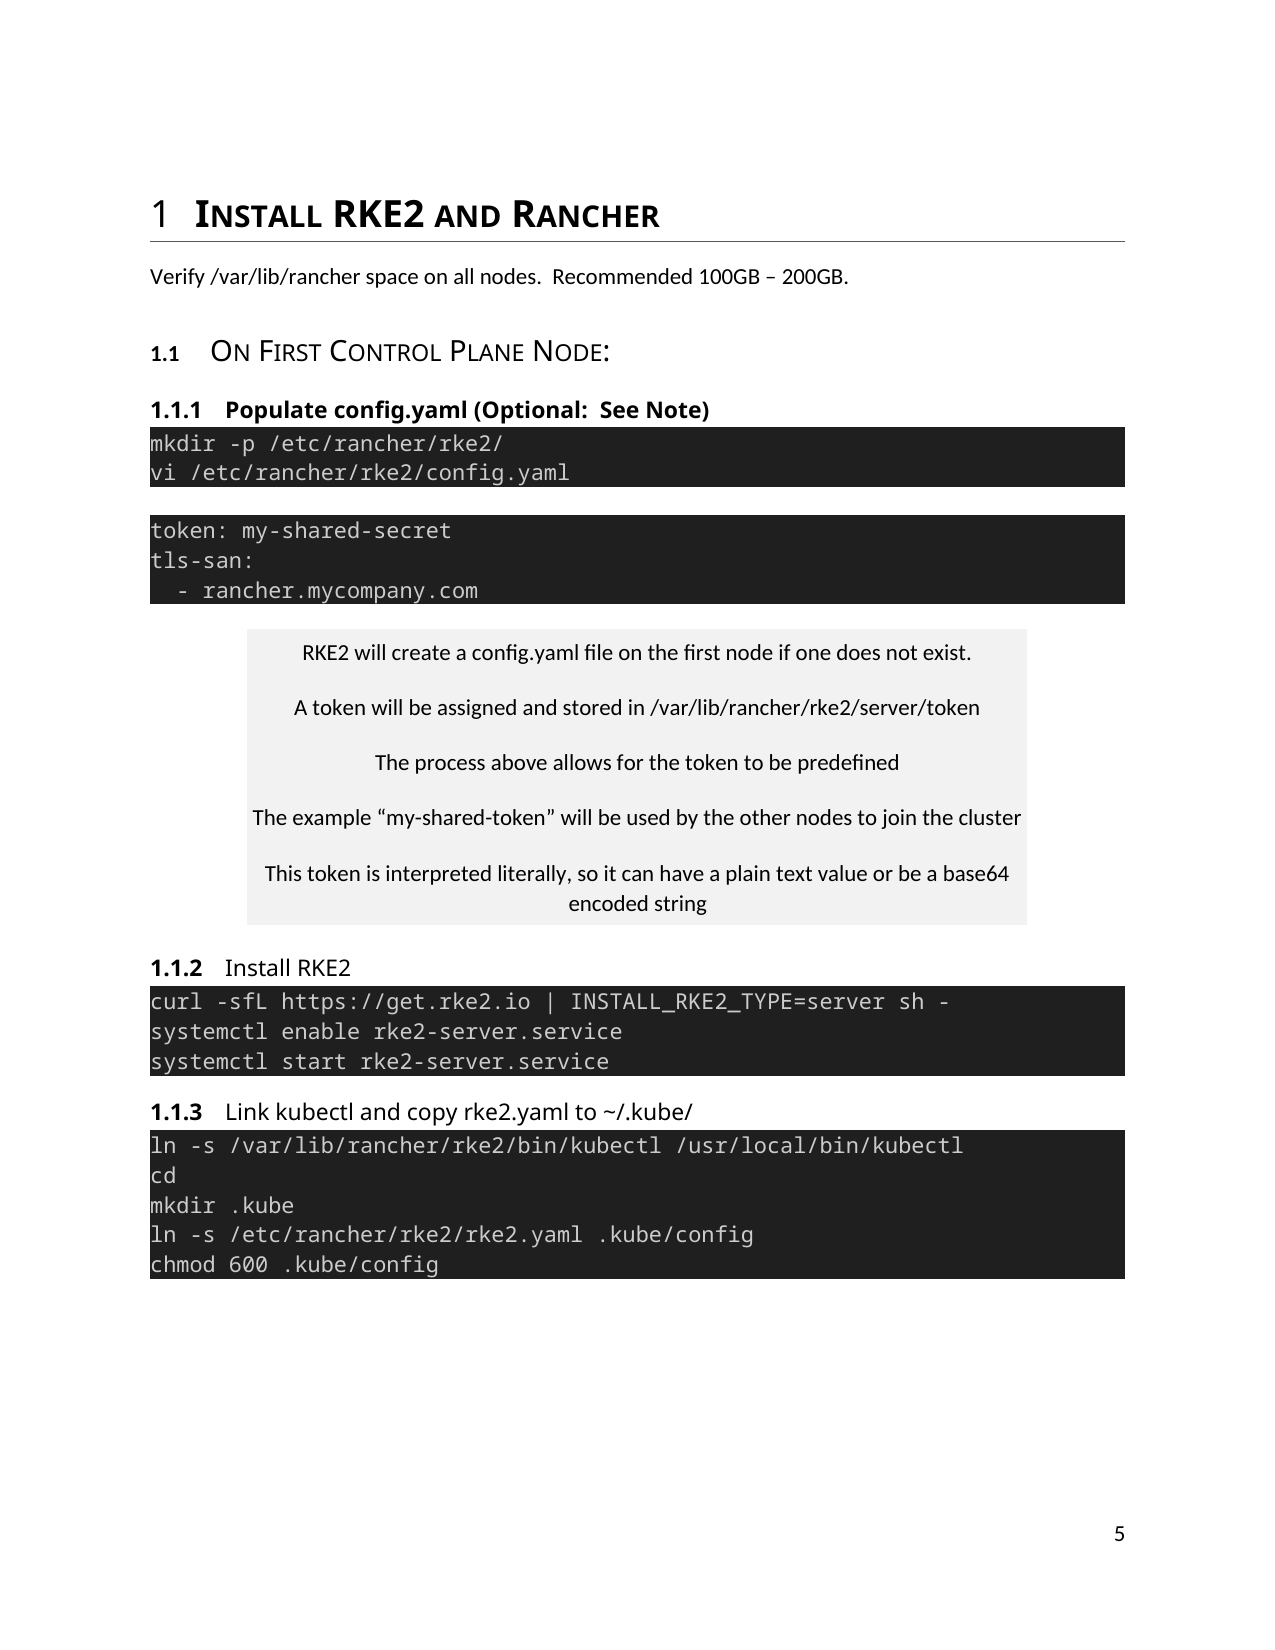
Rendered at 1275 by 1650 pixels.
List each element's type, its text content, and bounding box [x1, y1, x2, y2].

text mkdir -p /etc/rancher/rke2/ [150, 427, 1125, 457]
subtitle Install RKE2 [150, 952, 1125, 984]
subtitle On First Control Plane Node: [150, 330, 1125, 370]
text cd [150, 1160, 1125, 1190]
text tls-san: [150, 545, 1125, 575]
text mkdir .kube [150, 1190, 1125, 1219]
text chmod 600 .kube/config [150, 1249, 1125, 1279]
text token: my-shared-secret [150, 515, 1125, 545]
text This token is interpreted literally, so it can have a plain text value or be a base64 encoded string [247, 850, 1027, 925]
text ln -s /etc/rancher/rke2/rke2.yaml .kube/config [150, 1219, 1125, 1249]
text A token will be assigned and stored in /var/lib/rancher/rke2/server/token [247, 685, 1027, 721]
text systemctl start rke2-server.service [150, 1046, 1125, 1076]
text ln -s /var/lib/rancher/rke2/bin/kubectl /usr/local/bin/kubectl [150, 1130, 1125, 1160]
subtitle Install RKE2 and Rancher [150, 187, 1125, 241]
text The example “my-shared-token” will be used by the other nodes to join the cluster [247, 795, 1027, 831]
text Verify /var/lib/rancher space on all nodes. Recommended 100GB – 200GB. [150, 262, 1125, 290]
text vi /etc/rancher/rke2/config.yaml [150, 457, 1125, 487]
text The process above allows for the token to be predefined [247, 740, 1027, 776]
text curl -sfL https://get.rke2.io | INSTALL_RKE2_TYPE=server sh - [150, 986, 1125, 1016]
text systemctl enable rke2-server.service [150, 1016, 1125, 1046]
subtitle Populate config.yaml (Optional: See Note) [150, 394, 1125, 425]
text - rancher.mycompany.com [150, 575, 1125, 604]
subtitle Link kubectl and copy rke2.yaml to ~/.kube/ [150, 1096, 1125, 1128]
text RKE2 will create a config.yaml file on the first node if one does not exist. [247, 631, 1027, 666]
